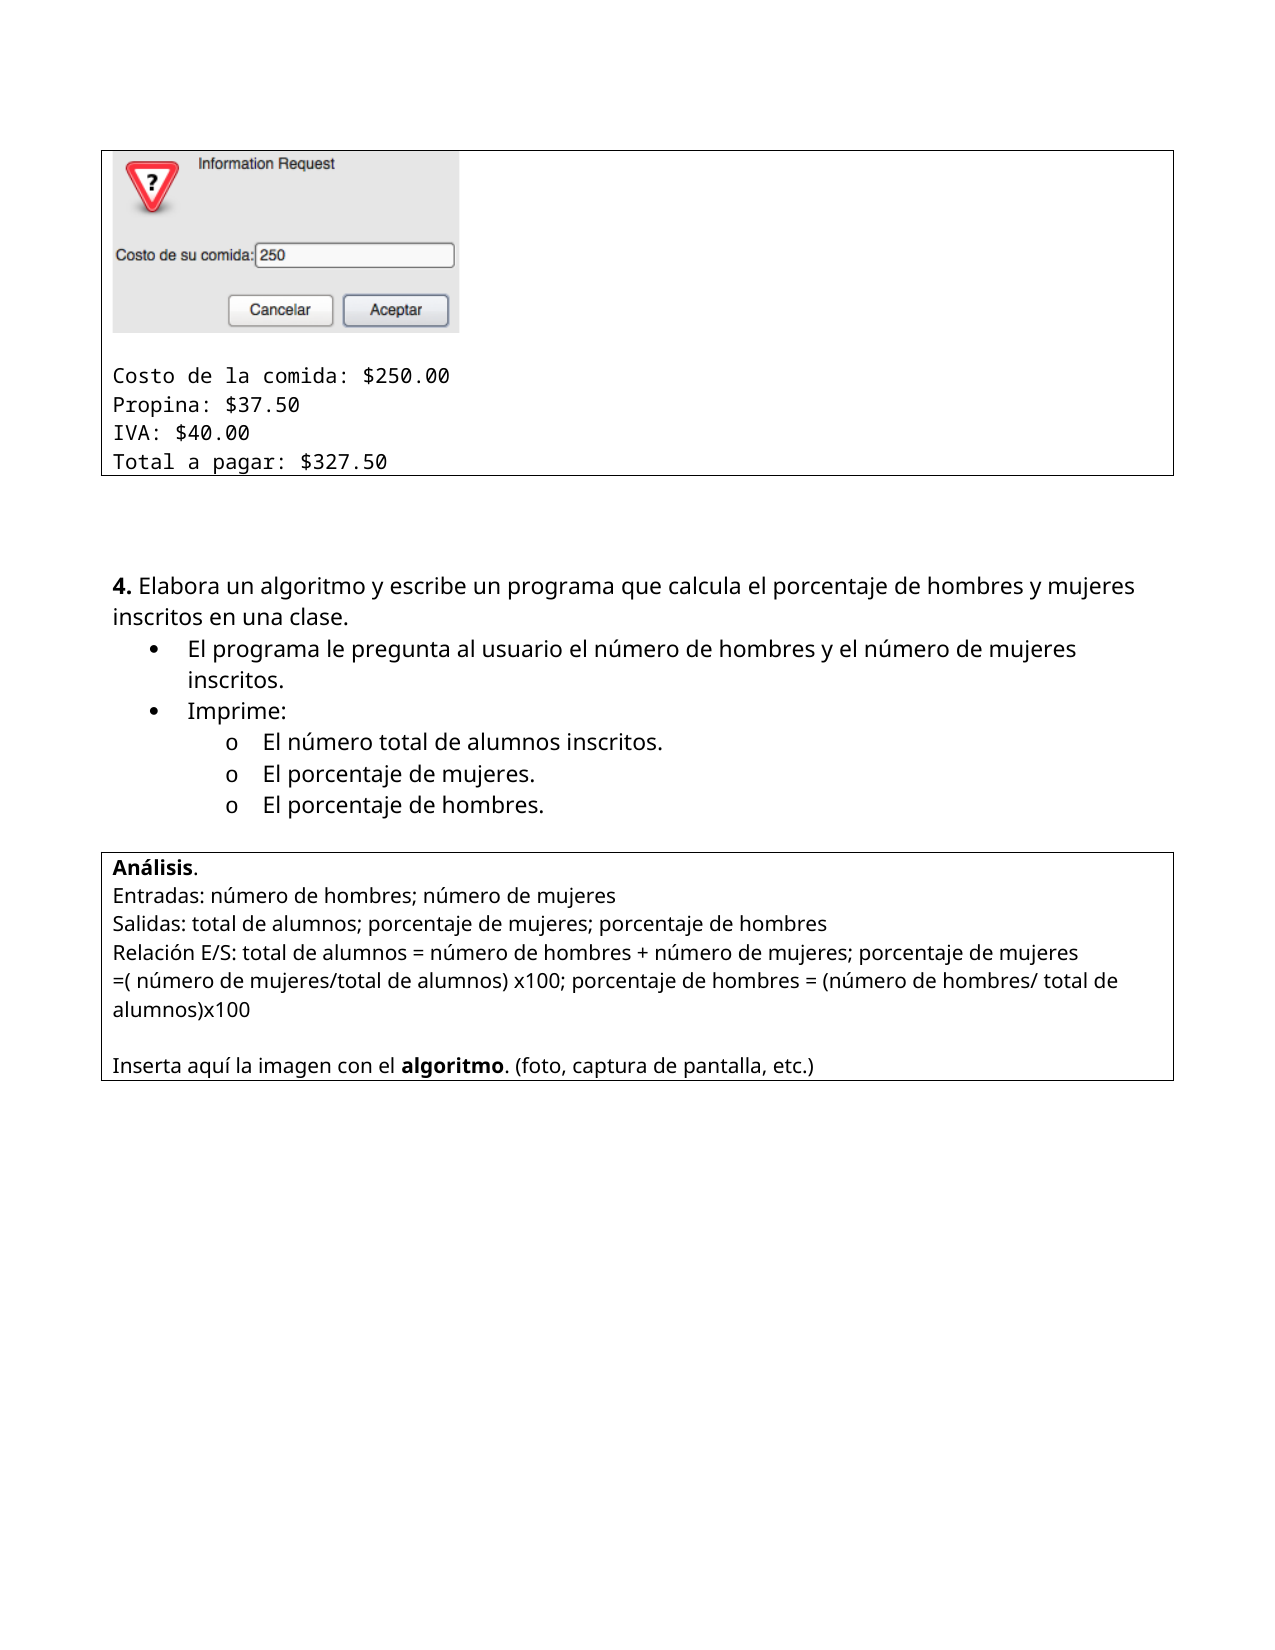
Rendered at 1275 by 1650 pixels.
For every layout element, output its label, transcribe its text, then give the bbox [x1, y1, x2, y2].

text 4. Elabora un algoritmo y escribe un programa que calcula el porcentaje de hombres y mujeres inscritos en una clase. [112, 570, 1162, 632]
list El porcentaje de mujeres. [225, 758, 1162, 789]
picture [112, 151, 460, 333]
list El programa le pregunta al usuario el número de hombres y el número de mujeres inscritos. [150, 632, 1162, 695]
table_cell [102, 151, 1173, 475]
table_header Análisis. Entradas: número de hombres; número de mujeres Salidas: total de alumnos; porcentaje de mujeres; porcentaje de hombres Relación E/S: total de alumnos = número de hombres + número de mujeres; porcentaje de mujeres =( número de mujeres/total de alumnos) x100; porcentaje de hombres = (número de hombres/ total de alumnos)x100 Inserta aquí la imagen con el algoritmo. (foto, captura de pantalla, etc.) El programa lo escribes directamente en el archivo en github, porcentajes.py. [102, 853, 1173, 1080]
list Imprime: [150, 695, 1162, 726]
list El porcentaje de hombres. [225, 789, 1162, 820]
list El número total de alumnos inscritos. [225, 726, 1162, 758]
